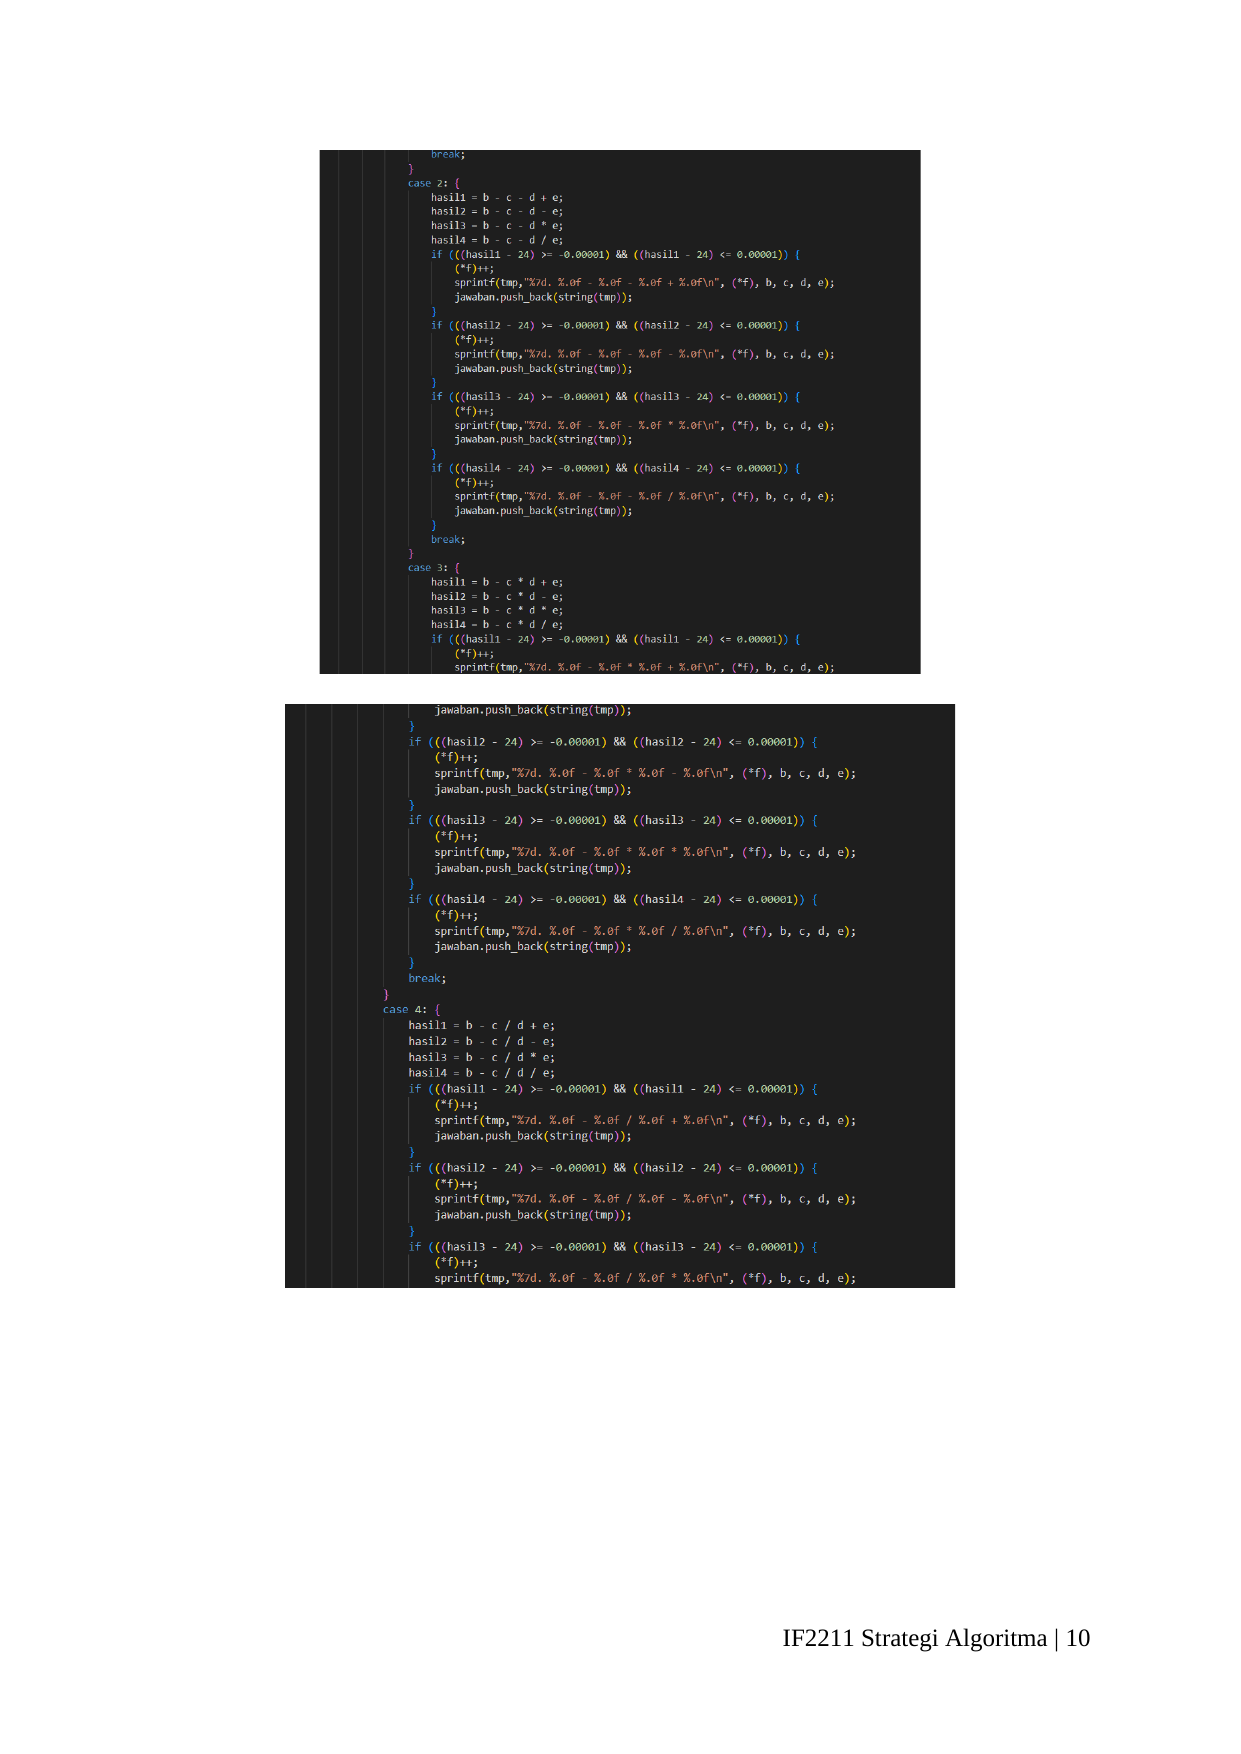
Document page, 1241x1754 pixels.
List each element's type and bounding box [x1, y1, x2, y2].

picture [319, 150, 921, 674]
picture [285, 704, 956, 1288]
